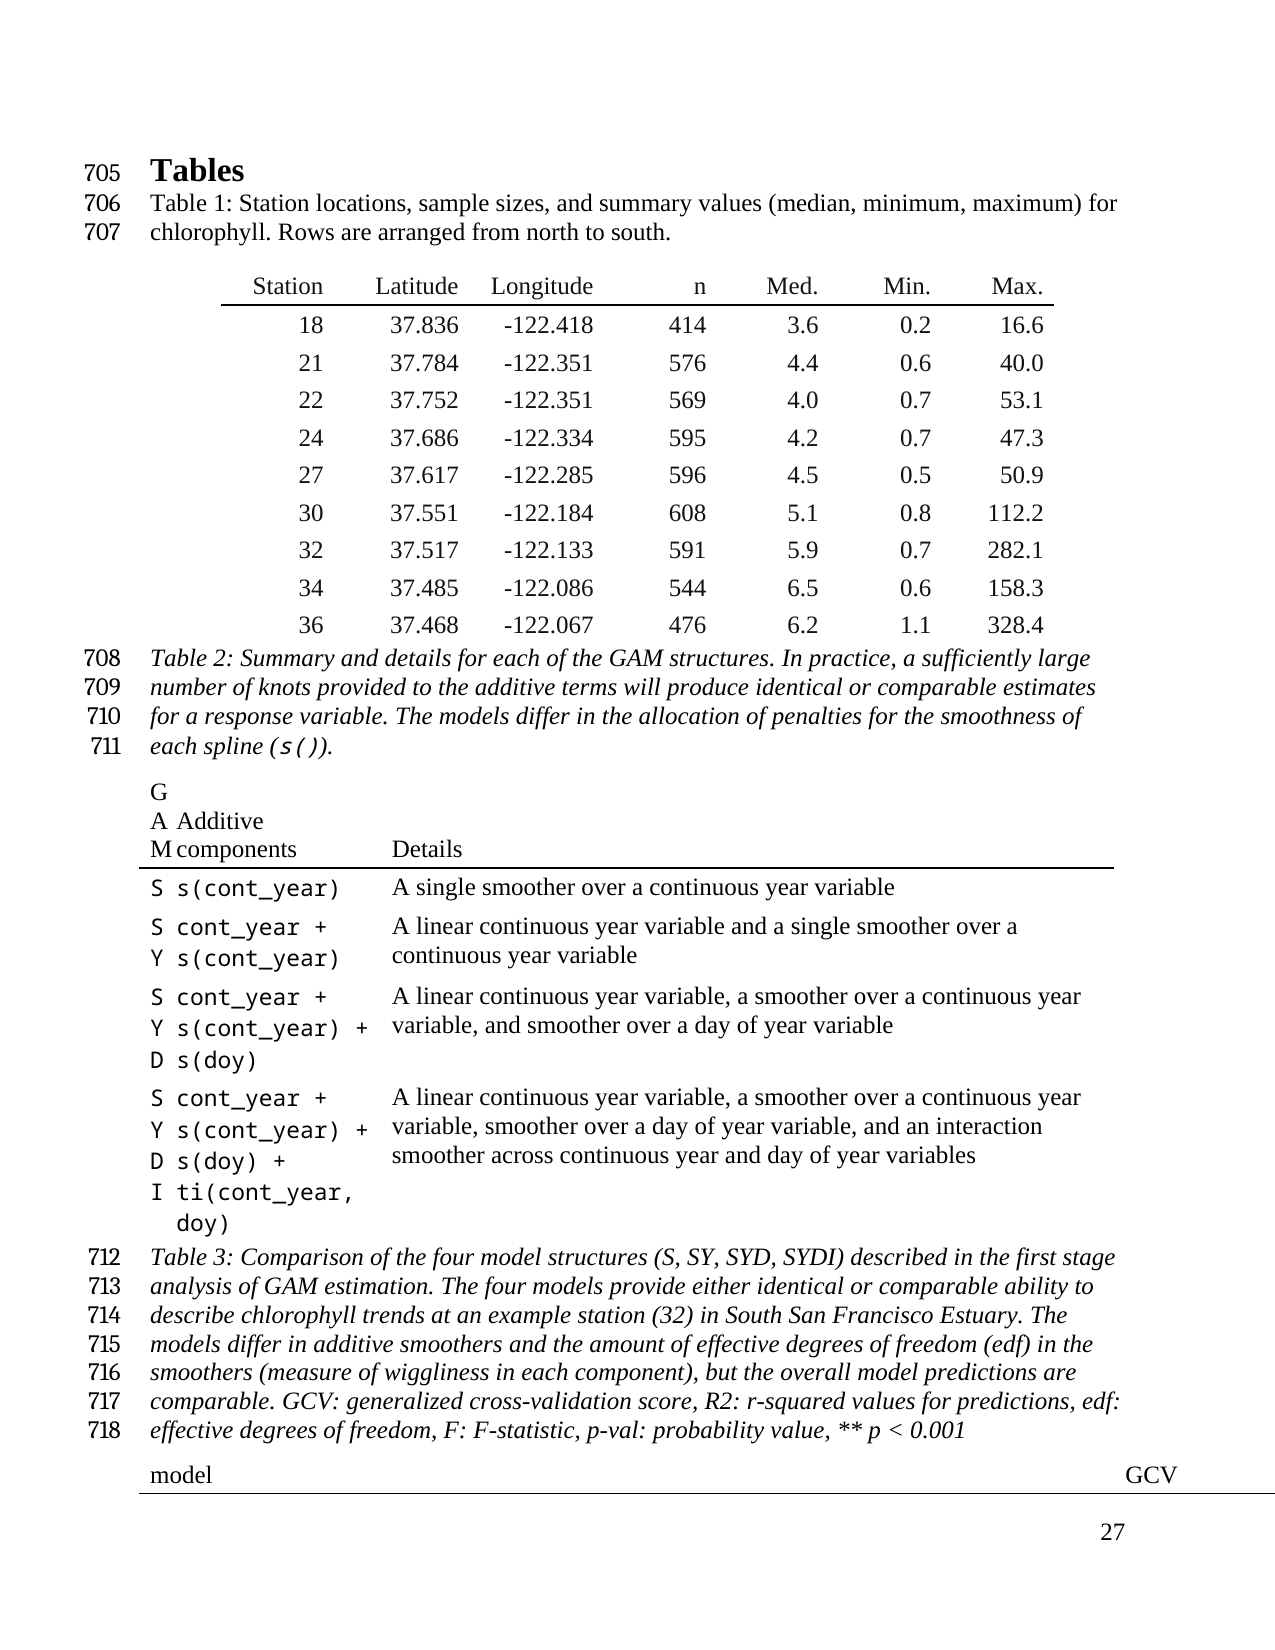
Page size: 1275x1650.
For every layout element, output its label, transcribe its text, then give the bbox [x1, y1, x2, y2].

table_cell 22 [221, 381, 334, 418]
table_cell 37.752 [334, 381, 469, 418]
table_cell 0.8 [829, 493, 941, 531]
table_cell 4.0 [716, 381, 829, 418]
table_cell SYDI [139, 1079, 165, 1242]
table_cell 282.1 [941, 531, 1054, 568]
table_cell 37.686 [334, 418, 469, 456]
table_cell 3.6 [716, 306, 829, 343]
table_cell 32 [221, 531, 334, 568]
table_header n [604, 267, 716, 304]
table_cell -122.067 [469, 606, 604, 643]
table_cell 37.551 [334, 493, 469, 531]
table_cell 0.6 [829, 568, 941, 606]
table_cell 328.4 [941, 606, 1054, 643]
table_cell 0.2 [829, 306, 941, 343]
table_header GCV [1114, 1456, 1275, 1492]
table_header Med. [716, 267, 829, 304]
table_cell A linear continuous year variable, a smoother over a continuous year variable, and smoother over a day of year variable [380, 978, 1114, 1079]
table_cell 0.7 [829, 531, 941, 568]
text Table 2: Summary and details for each of the GAM structures. In practice, a sufficiently large number of knots provided to the additive terms will produce identical or comparable estimates for a response variable. The models differ in the allocation of penalties for the smoothness of each spline (s()). [150, 643, 1125, 761]
table_cell 1.1 [829, 606, 941, 643]
table_cell 4.4 [716, 343, 829, 381]
table_cell 37.784 [334, 343, 469, 381]
table_cell 414 [604, 306, 716, 343]
table_cell -122.334 [469, 418, 604, 456]
table_cell cont_year + s(cont_year) + s(doy) + ti(cont_year, doy) [165, 1079, 380, 1242]
table_cell 36 [221, 606, 334, 643]
table_cell -122.133 [469, 531, 604, 568]
table_header Additive components [165, 773, 380, 867]
table_header Details [380, 773, 1114, 867]
table_cell 5.9 [716, 531, 829, 568]
table_cell 6.2 [716, 606, 829, 643]
table_cell 5.1 [716, 493, 829, 531]
table_cell SYD [139, 978, 165, 1079]
table_cell 37.517 [334, 531, 469, 568]
table_cell 47.3 [941, 418, 1054, 456]
table_header Latitude [334, 267, 469, 304]
table_cell S [139, 869, 165, 907]
table_header Longitude [469, 267, 604, 304]
table_cell 158.3 [941, 568, 1054, 606]
table_cell -122.418 [469, 306, 604, 343]
table_cell SY [139, 908, 165, 977]
table_cell 37.485 [334, 568, 469, 606]
table_cell 6.5 [716, 568, 829, 606]
table_cell 4.2 [716, 418, 829, 456]
table_cell 27 [221, 456, 334, 493]
table_cell 16.6 [941, 306, 1054, 343]
table_header GAM [139, 773, 165, 867]
table_cell 53.1 [941, 381, 1054, 418]
table_cell 40.0 [941, 343, 1054, 381]
table_cell 37.617 [334, 456, 469, 493]
table_cell 34 [221, 568, 334, 606]
table_cell cont_year + s(cont_year) + s(doy) [165, 978, 380, 1079]
table_cell s(cont_year) [165, 869, 380, 907]
table_cell -122.351 [469, 381, 604, 418]
table_cell 0.6 [829, 343, 941, 381]
table_cell 576 [604, 343, 716, 381]
table_cell 591 [604, 531, 716, 568]
table_cell -122.351 [469, 343, 604, 381]
text Table 3: Comparison of the four model structures (S, SY, SYD, SYDI) described in the first stage analysis of GAM estimation. The four models provide either identical or comparable ability to describe chlorophyll trends at an example station (32) in South San Francisco Estuary. The models differ in additive smoothers and the amount of effective degrees of freedom (edf) in the smoothers (measure of wiggliness in each component), but the overall model predictions are comparable. GCV: generalized cross-validation score, R2: r-squared values for predictions, edf: effective degrees of freedom, F: F-statistic, p-val: probability value, ** p < 0.001 [150, 1242, 1125, 1444]
table_cell 596 [604, 456, 716, 493]
table_cell 0.7 [829, 381, 941, 418]
table_header Max. [941, 267, 1054, 304]
table_cell -122.285 [469, 456, 604, 493]
table_cell 608 [604, 493, 716, 531]
table_cell 24 [221, 418, 334, 456]
table_cell A linear continuous year variable and a single smoother over a continuous year variable [380, 908, 1114, 977]
table_header model [139, 1456, 1114, 1492]
table_cell 21 [221, 343, 334, 381]
table_cell 595 [604, 418, 716, 456]
table_cell 544 [604, 568, 716, 606]
table_cell 0.7 [829, 418, 941, 456]
table_cell 18 [221, 306, 334, 343]
table_cell A single smoother over a continuous year variable [380, 869, 1114, 907]
table_cell 112.2 [941, 493, 1054, 531]
table_cell -122.184 [469, 493, 604, 531]
table_cell cont_year + s(cont_year) [165, 908, 380, 977]
subtitle Tables [150, 150, 1125, 188]
table_header Min. [829, 267, 941, 304]
table_cell A linear continuous year variable, a smoother over a continuous year variable, smoother over a day of year variable, and an interaction smoother across continuous year and day of year variables [380, 1079, 1114, 1242]
table_cell 476 [604, 606, 716, 643]
table_cell 50.9 [941, 456, 1054, 493]
table_header Station [221, 267, 334, 304]
table_cell 37.468 [334, 606, 469, 643]
table_cell 30 [221, 493, 334, 531]
table_cell 569 [604, 381, 716, 418]
table_cell 37.836 [334, 306, 469, 343]
table_cell 0.5 [829, 456, 941, 493]
table_cell -122.086 [469, 568, 604, 606]
table_cell 4.5 [716, 456, 829, 493]
